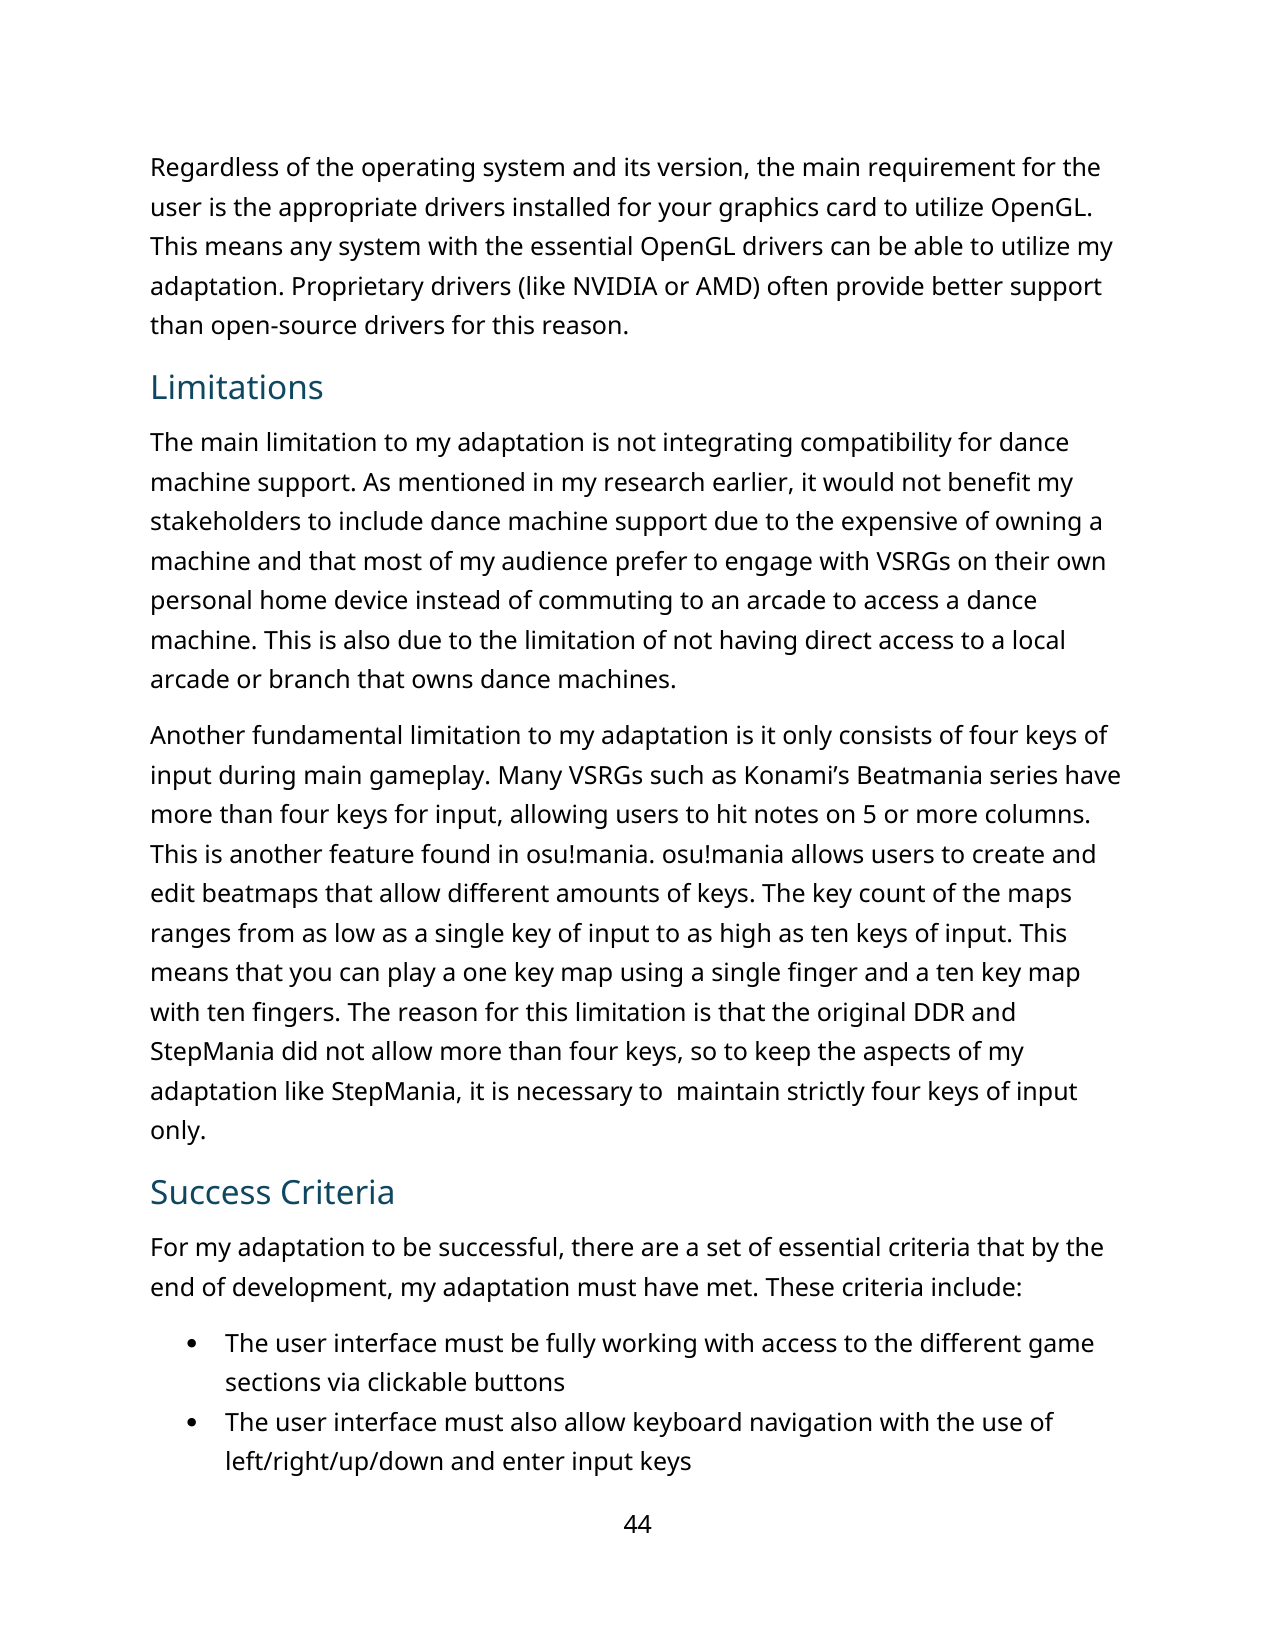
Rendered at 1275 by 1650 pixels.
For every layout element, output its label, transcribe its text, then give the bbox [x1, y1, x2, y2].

list The user interface must be fully working with access to the different game sections via clickable buttons [187, 1326, 1125, 1399]
text For my adaptation to be successful, there are a set of essential criteria that by the end of development, my adaptation must have met. These criteria include: [150, 1230, 1125, 1303]
text Regardless of the operating system and its version, the main requirement for the user is the appropriate drivers installed for your graphics card to utilize OpenGL. This means any system with the essential OpenGL drivers can be able to utilize my adaptation. Proprietary drivers (like NVIDIA or AMD) often provide better support than open-source drivers for this reason. [150, 150, 1125, 342]
subtitle Limitations [150, 364, 1125, 409]
subtitle Success Criteria [150, 1169, 1125, 1214]
text The main limitation to my adaptation is not integrating compatibility for dance machine support. As mentioned in my research earlier, it would not benefit my stakeholders to include dance machine support due to the expensive of owning a machine and that most of my audience prefer to engage with VSRGs on their own personal home device instead of commuting to an arcade to access a dance machine. This is also due to the limitation of not having direct access to a local arcade or branch that owns dance machines. [150, 425, 1125, 696]
text Another fundamental limitation to my adaptation is it only consists of four keys of input during main gameplay. Many VSRGs such as Konami’s Beatmania series have more than four keys for input, allowing users to hit notes on 5 or more columns. This is another feature found in osu!mania. osu!mania allows users to create and edit beatmaps that allow different amounts of keys. The key count of the maps ranges from as low as a single key of input to as high as ten keys of input. This means that you can play a one key map using a single finger and a ten key map with ten fingers. The reason for this limitation is that the original DDR and StepMania did not allow more than four keys, so to keep the aspects of my adaptation like StepMania, it is necessary to maintain strictly four keys of input only. [150, 718, 1125, 1147]
list The user interface must also allow keyboard navigation with the use of left/right/up/down and enter input keys [187, 1404, 1125, 1478]
